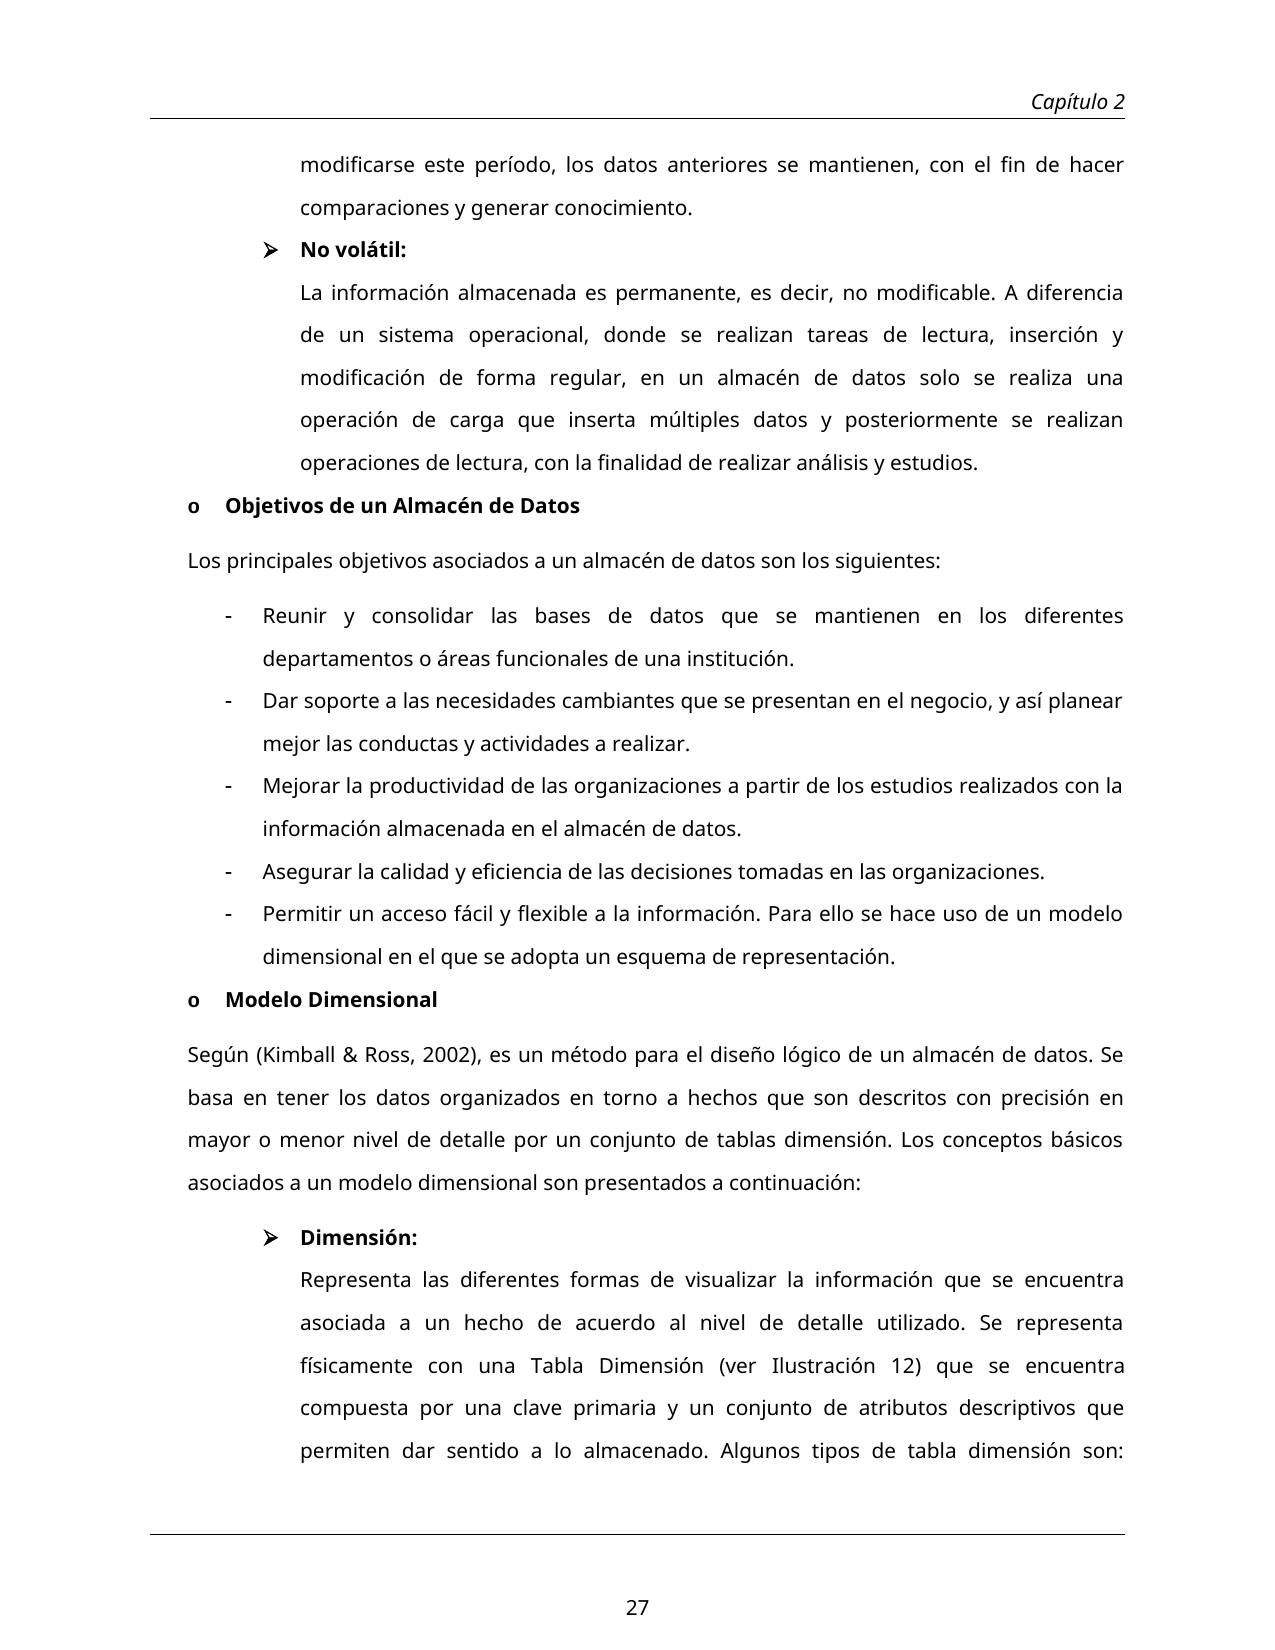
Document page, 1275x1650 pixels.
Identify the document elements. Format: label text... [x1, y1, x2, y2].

list No volátil: [262, 235, 1125, 264]
list Reunir y consolidar las bases de datos que se mantienen en los diferentes departamentos o áreas funcionales de una institución. [225, 601, 1125, 672]
list La información almacenada es permanente, es decir, no modificable. A diferencia de un sistema operacional, donde se realizan tareas de lectura, inserción y modificación de forma regular, en un almacén de datos solo se realiza una operación de carga que inserta múltiples datos y posteriormente se realizan operaciones de lectura, con la finalidad de realizar análisis y estudios. [300, 278, 1125, 477]
list Objetivos de un Almacén de Datos [187, 491, 1125, 519]
text Los principales objetivos asociados a un almacén de datos son los siguientes: [187, 546, 1125, 574]
list Permitir un acceso fácil y flexible a la información. Para ello se hace uso de un modelo dimensional en el que se adopta un esquema de representación. [225, 899, 1125, 971]
list Asegurar la calidad y eficiencia de las decisiones tomadas en las organizaciones. [225, 857, 1125, 885]
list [300, 1266, 1125, 1464]
text Según , es un método para el diseño lógico de un almacén de datos. Se basa en tener los datos organizados en torno a hechos que son descritos con precisión en mayor o menor nivel de detalle por un conjunto de tablas dimensión. Los conceptos básicos asociados a un modelo dimensional son presentados a continuación: [187, 1040, 1125, 1196]
list Dar soporte a las necesidades cambiantes que se presentan en el negocio, y así planear mejor las conductas y actividades a realizar. [225, 686, 1125, 757]
list Modelo Dimensional [187, 985, 1125, 1013]
list Mejorar la productividad de las organizaciones a partir de los estudios realizados con la información almacenada en el almacén de datos. [225, 772, 1125, 843]
list Dimensión: [262, 1223, 1125, 1251]
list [300, 150, 1125, 221]
